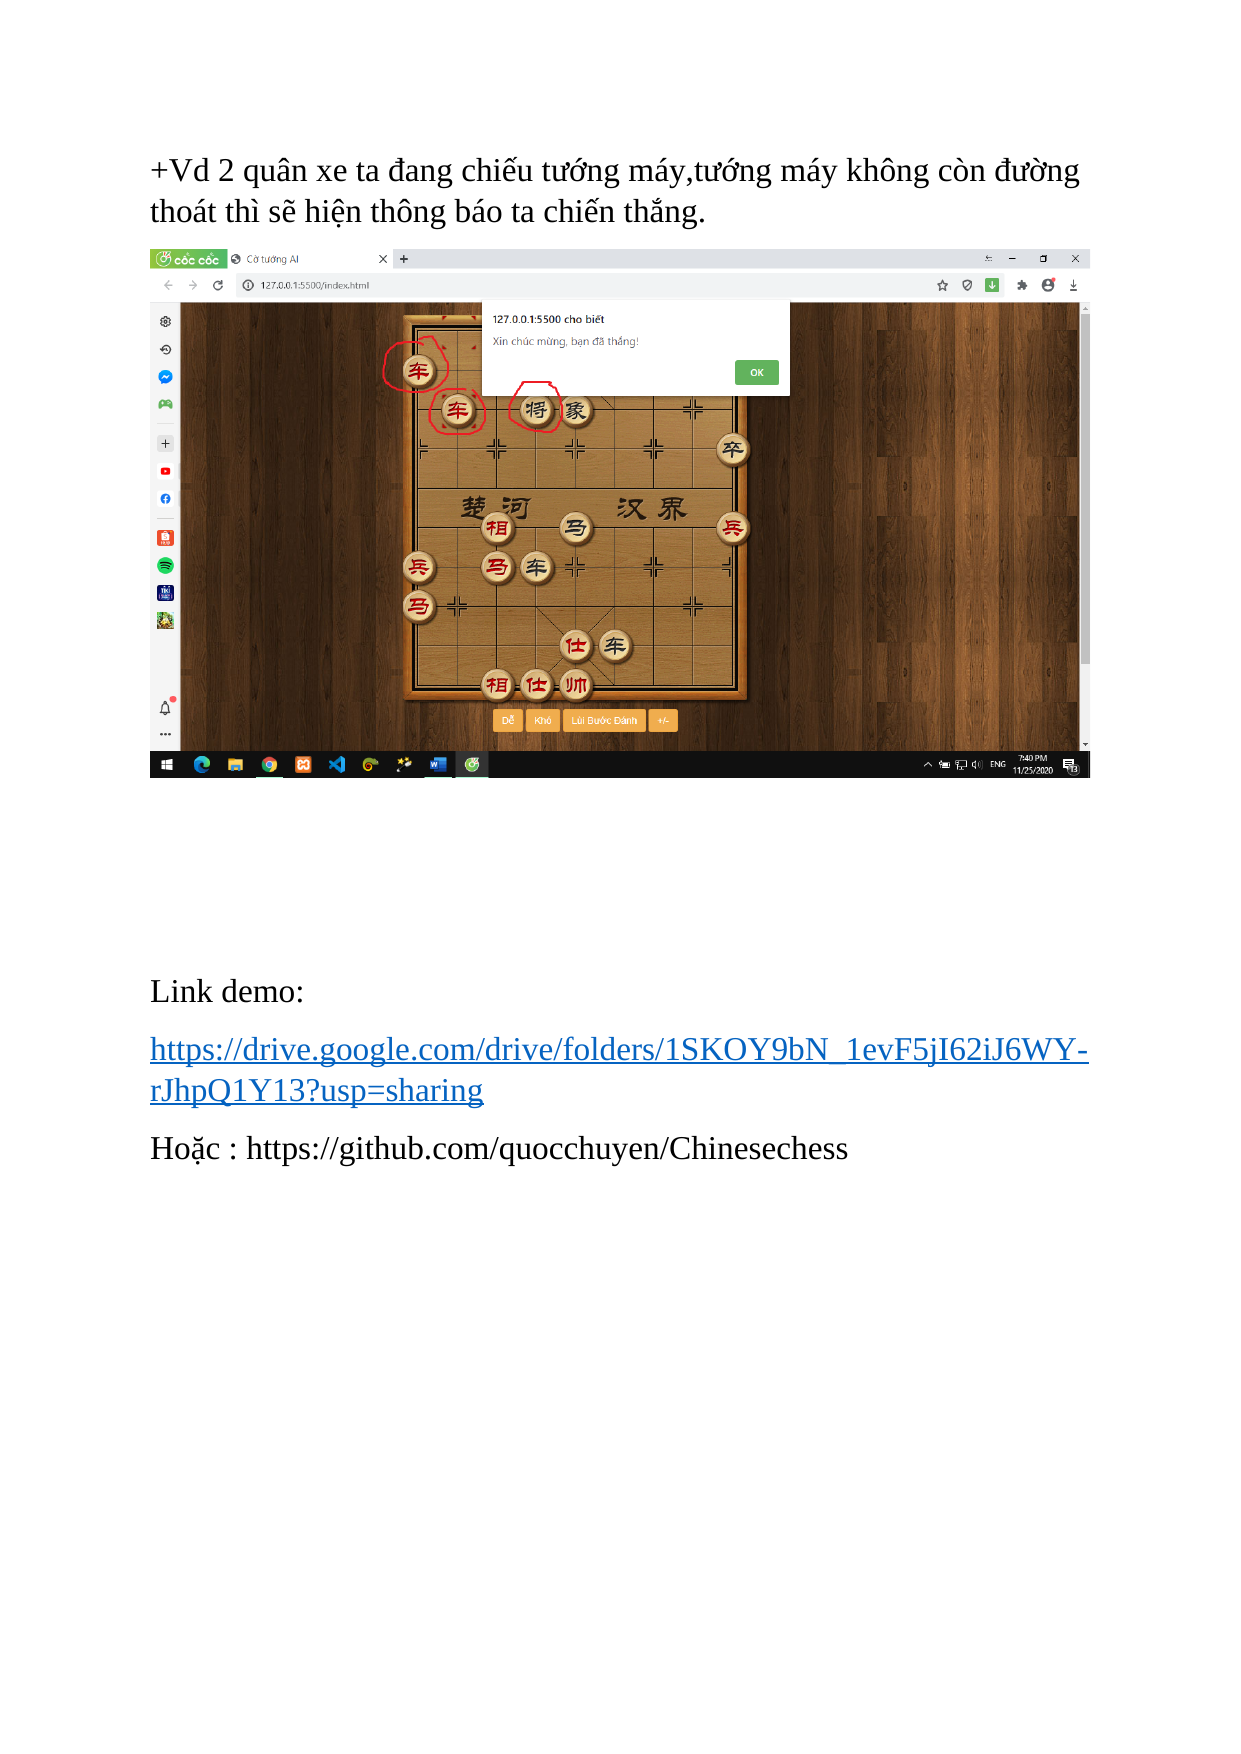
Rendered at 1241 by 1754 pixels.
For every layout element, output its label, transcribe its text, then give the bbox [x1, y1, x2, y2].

text Hoặc : https://github.com/quocchuyen/Chinesechess [150, 1128, 1090, 1167]
picture [150, 249, 1091, 778]
text Link demo: [150, 971, 1090, 1009]
text https://drive.google.com/drive/folders/1SKOY9bN_1evF5jI62iJ6WY-rJhpQ1Y13?usp=sharing [150, 1029, 1090, 1109]
text +Vd 2 quân xe ta đang chiếu tướng máy,tướng máy không còn đường thoát thì sẽ hiện thông báo ta chiến thắng. [150, 150, 1090, 230]
